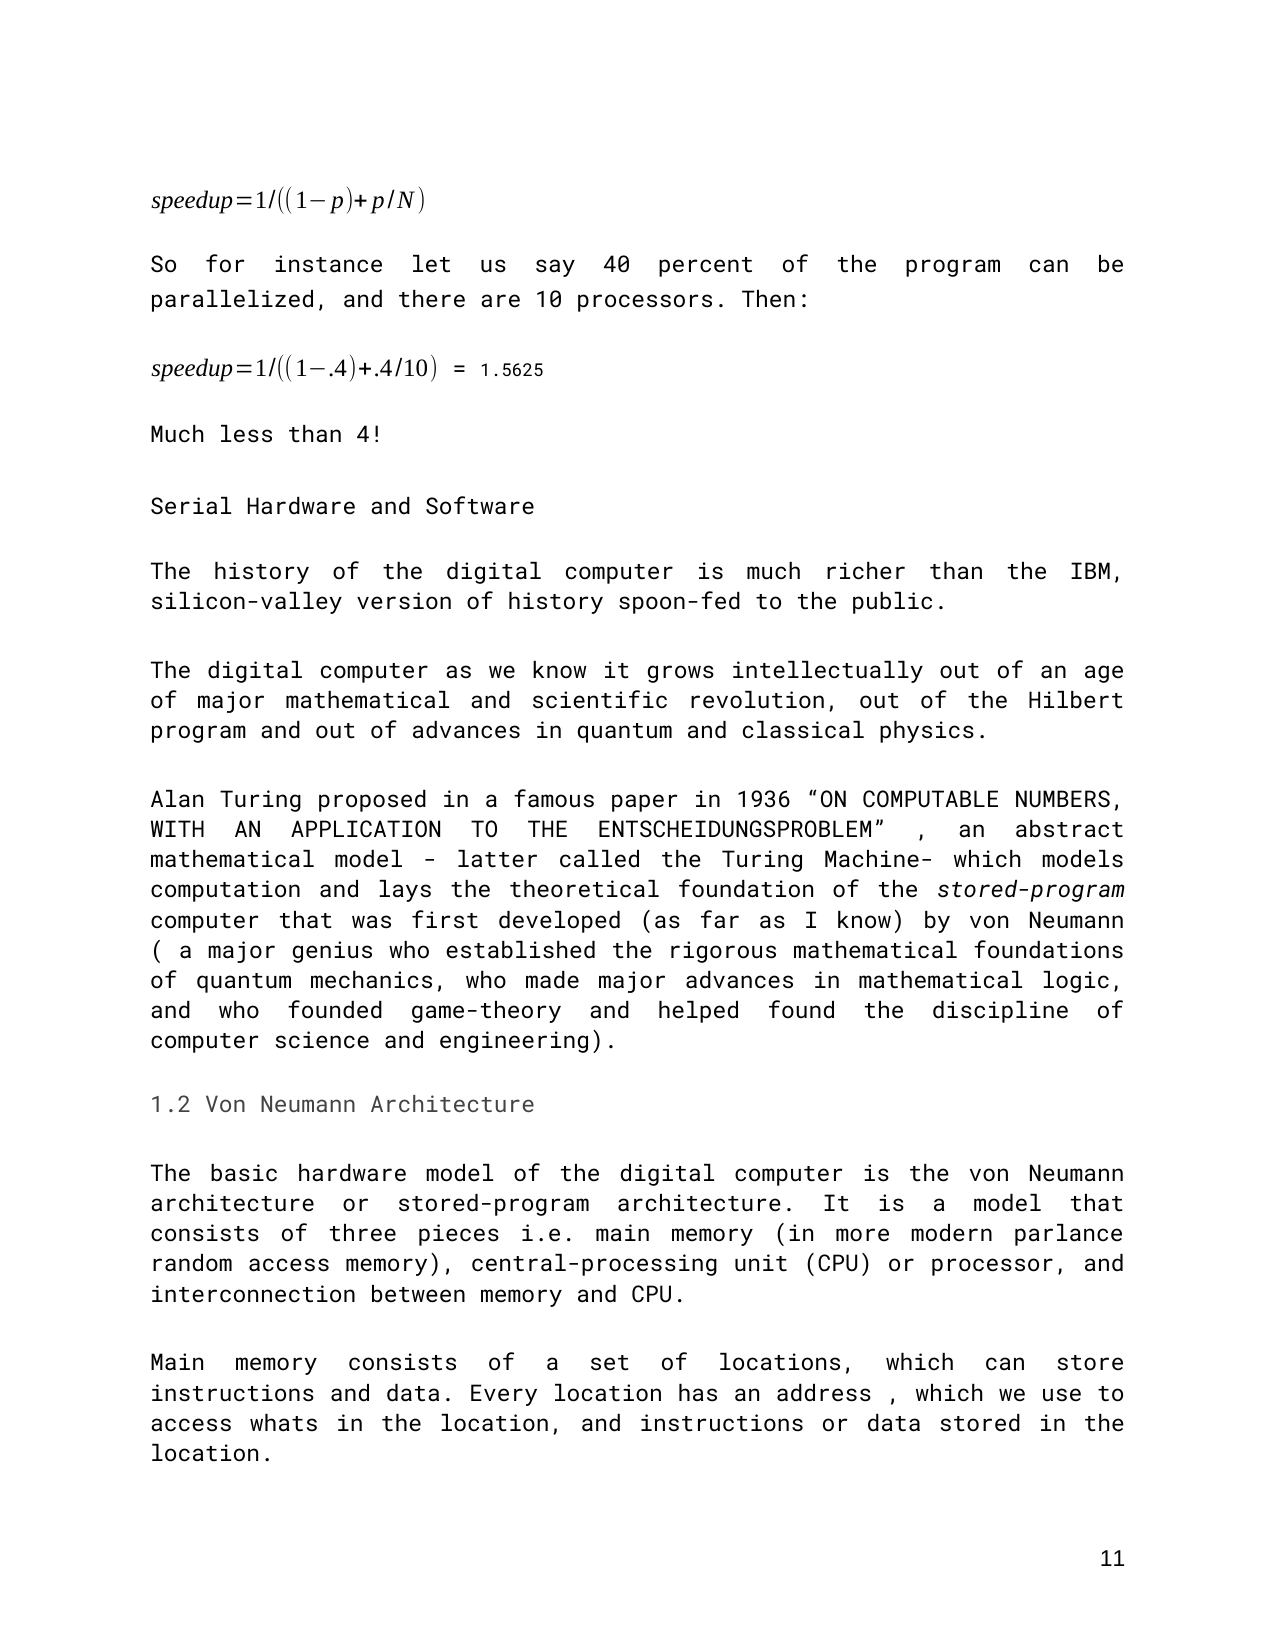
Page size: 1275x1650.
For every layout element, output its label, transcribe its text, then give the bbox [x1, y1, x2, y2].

text Alan Turing proposed in a famous paper in 1936 “ON COMPUTABLE NUMBERS, WITH AN APPLICATION TO THE ENTSCHEIDUNGSPROBLEM” , an abstract mathematical model - latter called the Turing Machine- which models computation and lays the theoretical foundation of the stored-program computer that was first developed (as far as I know) by von Neumann ( a major genius who established the rigorous mathematical foundations of quantum mechanics, who made major advances in mathematical logic, and who founded game-theory and helped found the discipline of computer science and engineering). [150, 783, 1125, 1055]
subtitle 1.2 Von Neumann Architecture [150, 1088, 1125, 1119]
text So for instance let us say 40 percent of the program can be parallelized, and there are 10 processors. Then: [150, 249, 1125, 314]
text Much less than 4! [150, 418, 1125, 448]
text = 1.5625 [150, 353, 1125, 384]
text The history of the digital computer is much richer than the IBM, silicon-valley version of history spoon-fed to the public. [150, 555, 1125, 616]
text The basic hardware model of the digital computer is the von Neumann architecture or stored-program architecture. It is a model that consists of three pieces i.e. main memory (in more modern parlance random access memory), central-processing unit (CPU) or processor, and interconnection between memory and CPU. [150, 1157, 1125, 1308]
text The digital computer as we know it grows intellectually out of an age of major mathematical and scientific revolution, out of the Hilbert program and out of advances in quantum and classical physics. [150, 654, 1125, 745]
subtitle Serial Hardware and Software [150, 491, 1125, 521]
text Main memory consists of a set of locations, which can store instructions and data. Every location has an address , which we use to access whats in the location, and instructions or data stored in the location. [150, 1347, 1125, 1468]
